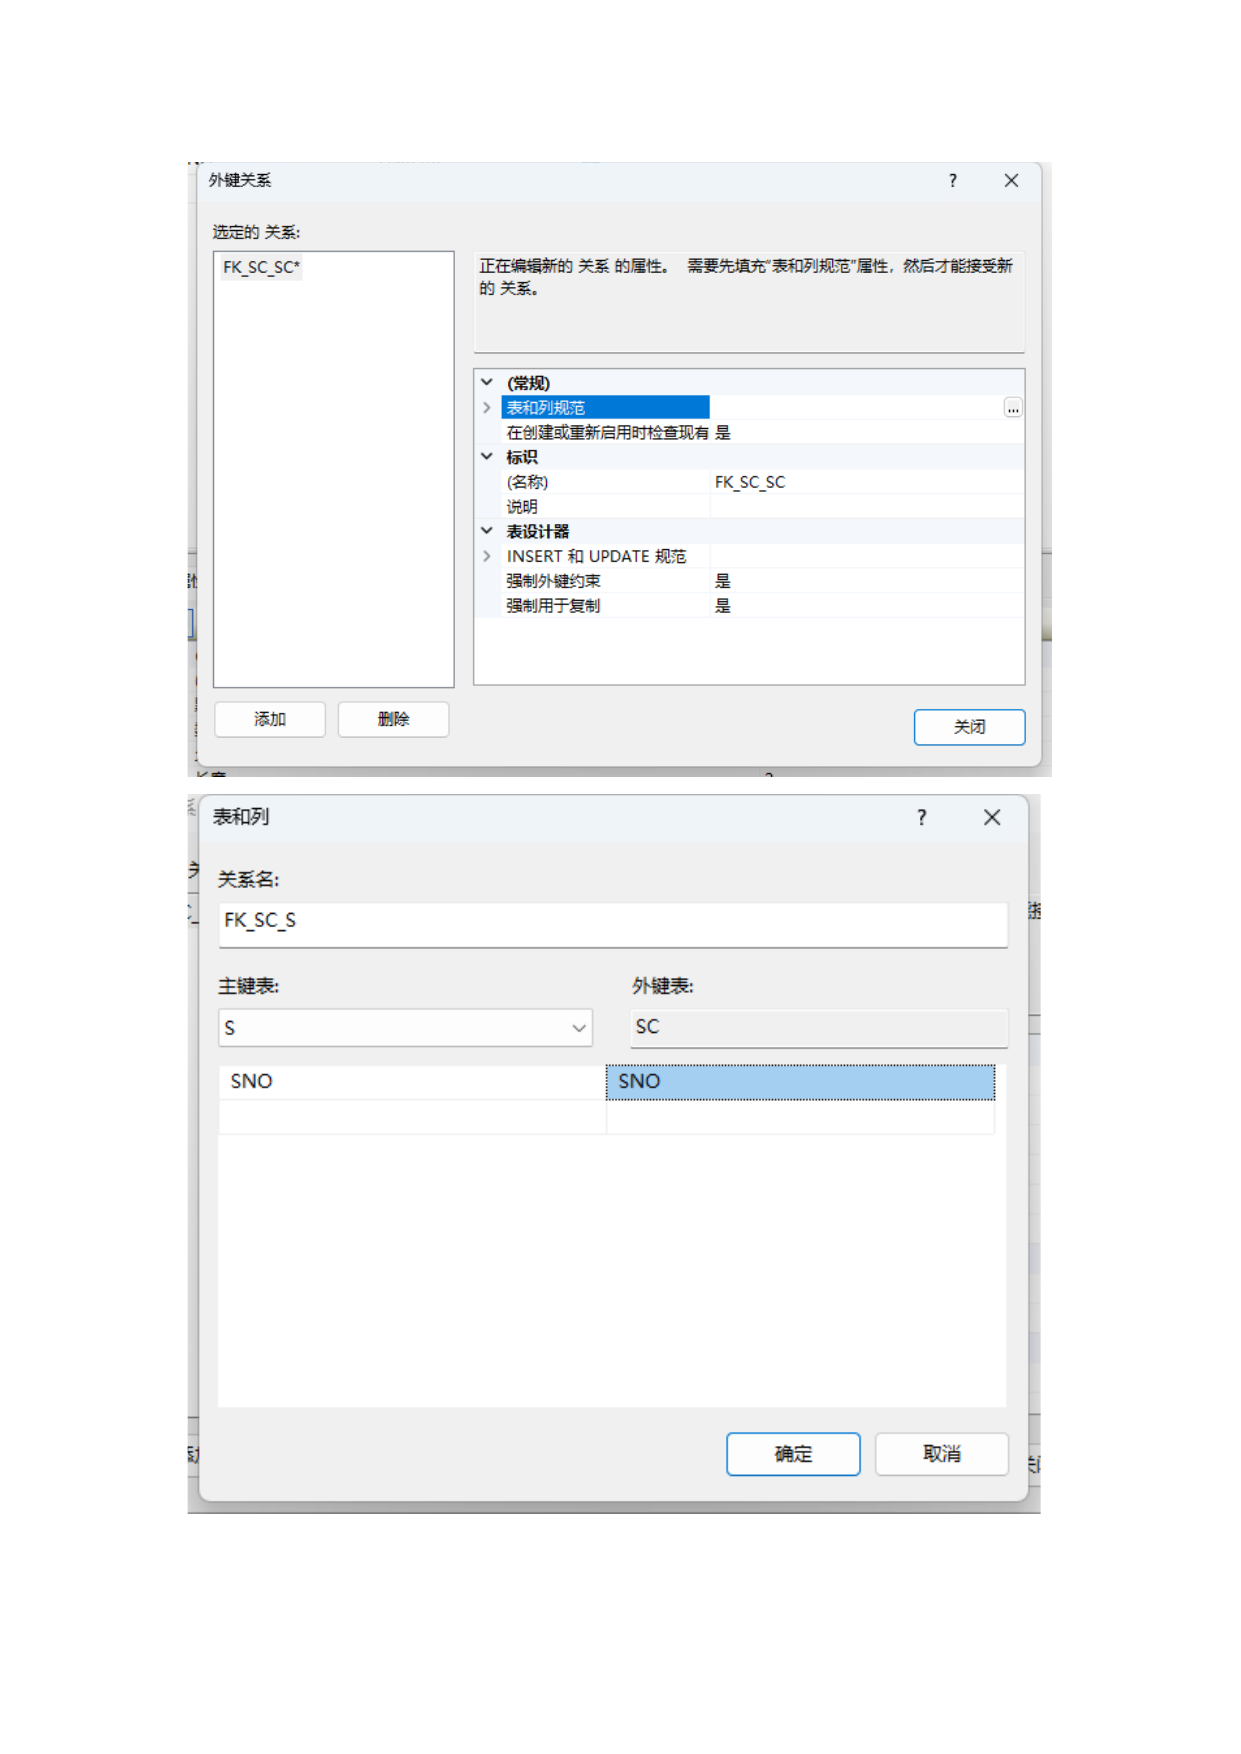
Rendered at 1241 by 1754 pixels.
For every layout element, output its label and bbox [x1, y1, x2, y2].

picture [187, 162, 1052, 777]
picture [187, 794, 1041, 1514]
